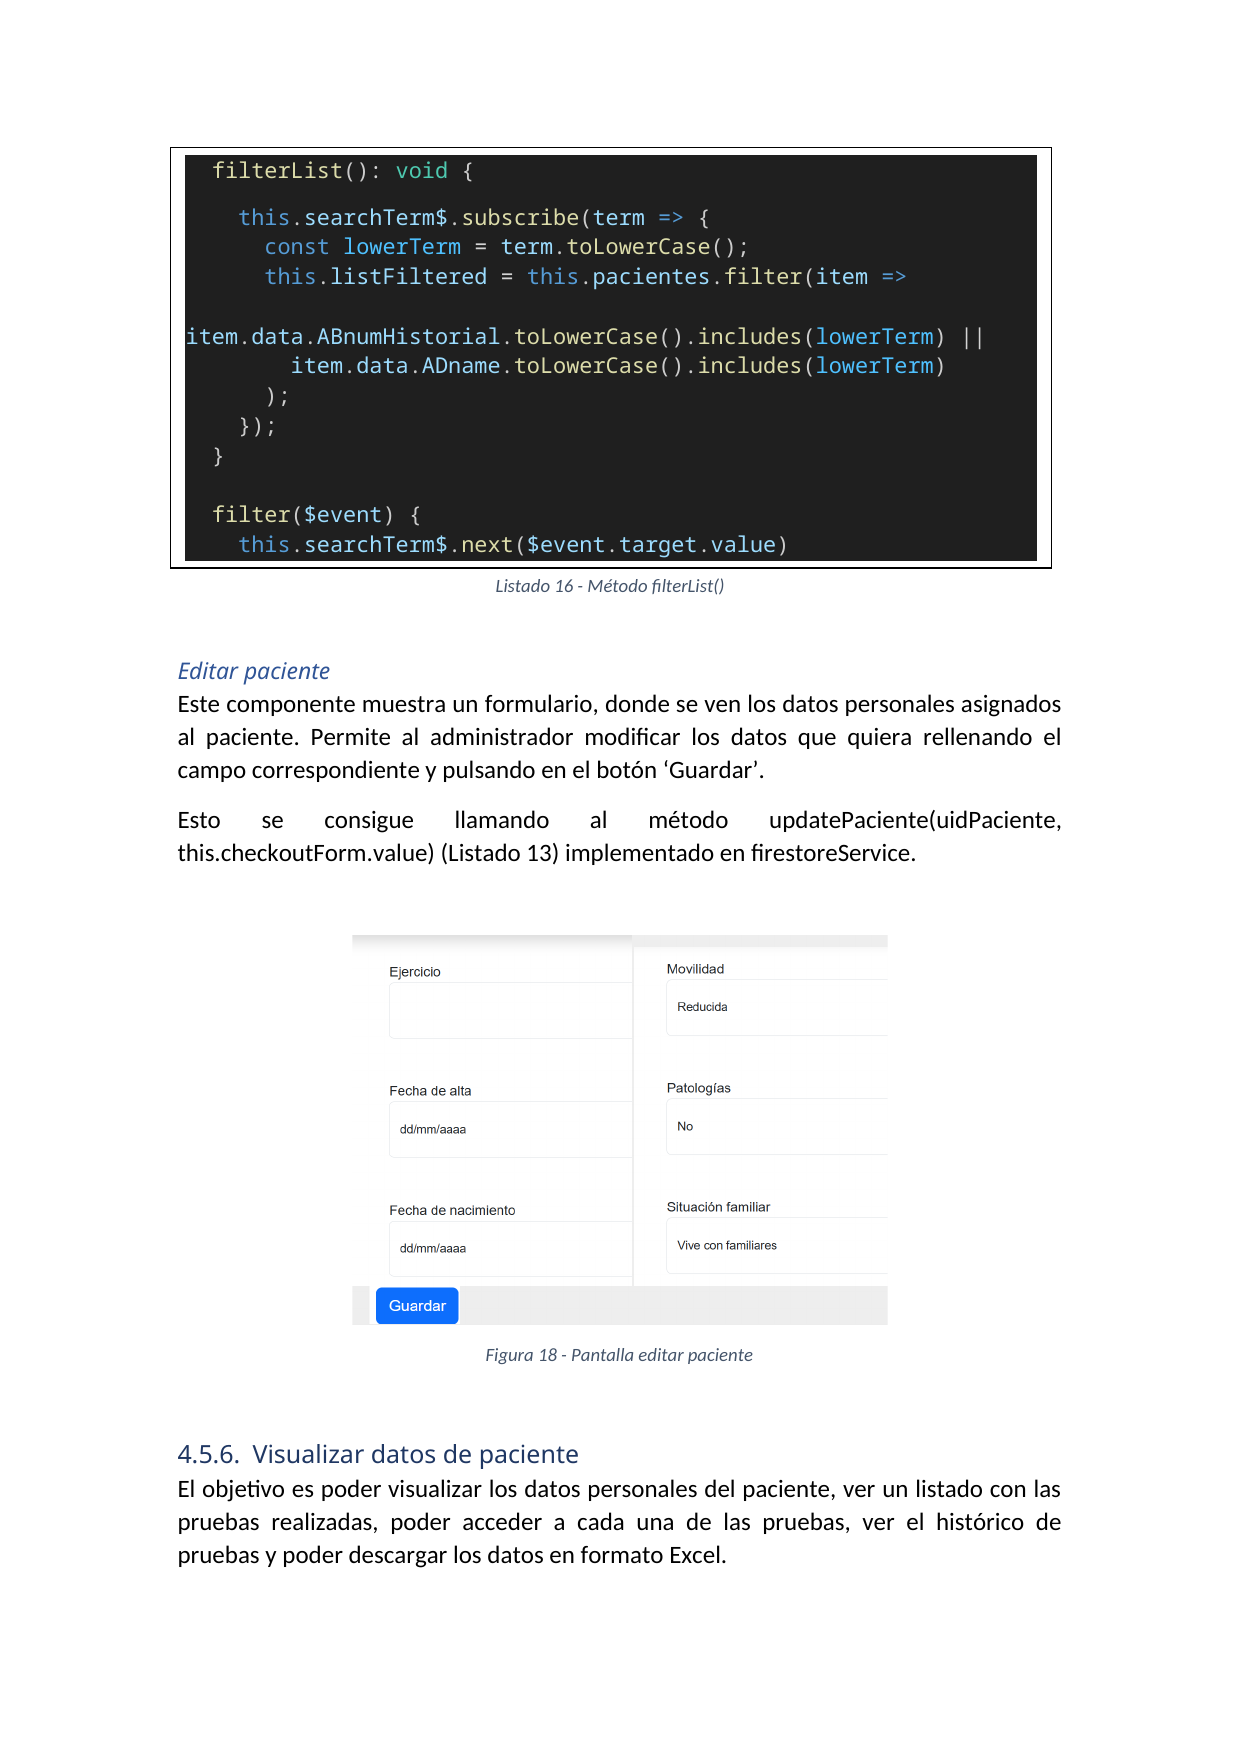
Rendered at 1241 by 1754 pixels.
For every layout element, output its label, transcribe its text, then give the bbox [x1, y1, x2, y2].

text Figura 18 - Pantalla editar paciente [177, 1343, 1063, 1366]
text Este componente muestra un formulario, donde se ven los datos personales asignados al paciente. Permite al administrador modificar los datos que quiera rellenando el campo correspondiente y pulsando en el botón ‘Guardar’. [177, 688, 1063, 785]
subtitle Editar paciente [177, 654, 1063, 686]
text El objetivo es poder visualizar los datos personales del paciente, ver un listado con las pruebas realizadas, poder acceder a cada una de las pruebas, ver el histórico de pruebas y poder descargar los datos en formato Excel. [177, 1473, 1063, 1570]
picture [352, 935, 888, 1325]
text Esto se consigue llamando al método updatePaciente(uidPaciente, this.checkoutForm.value) (Listado 13) implementado en firestoreService. [177, 804, 1063, 867]
subtitle Visualizar datos de paciente [177, 1437, 1063, 1471]
